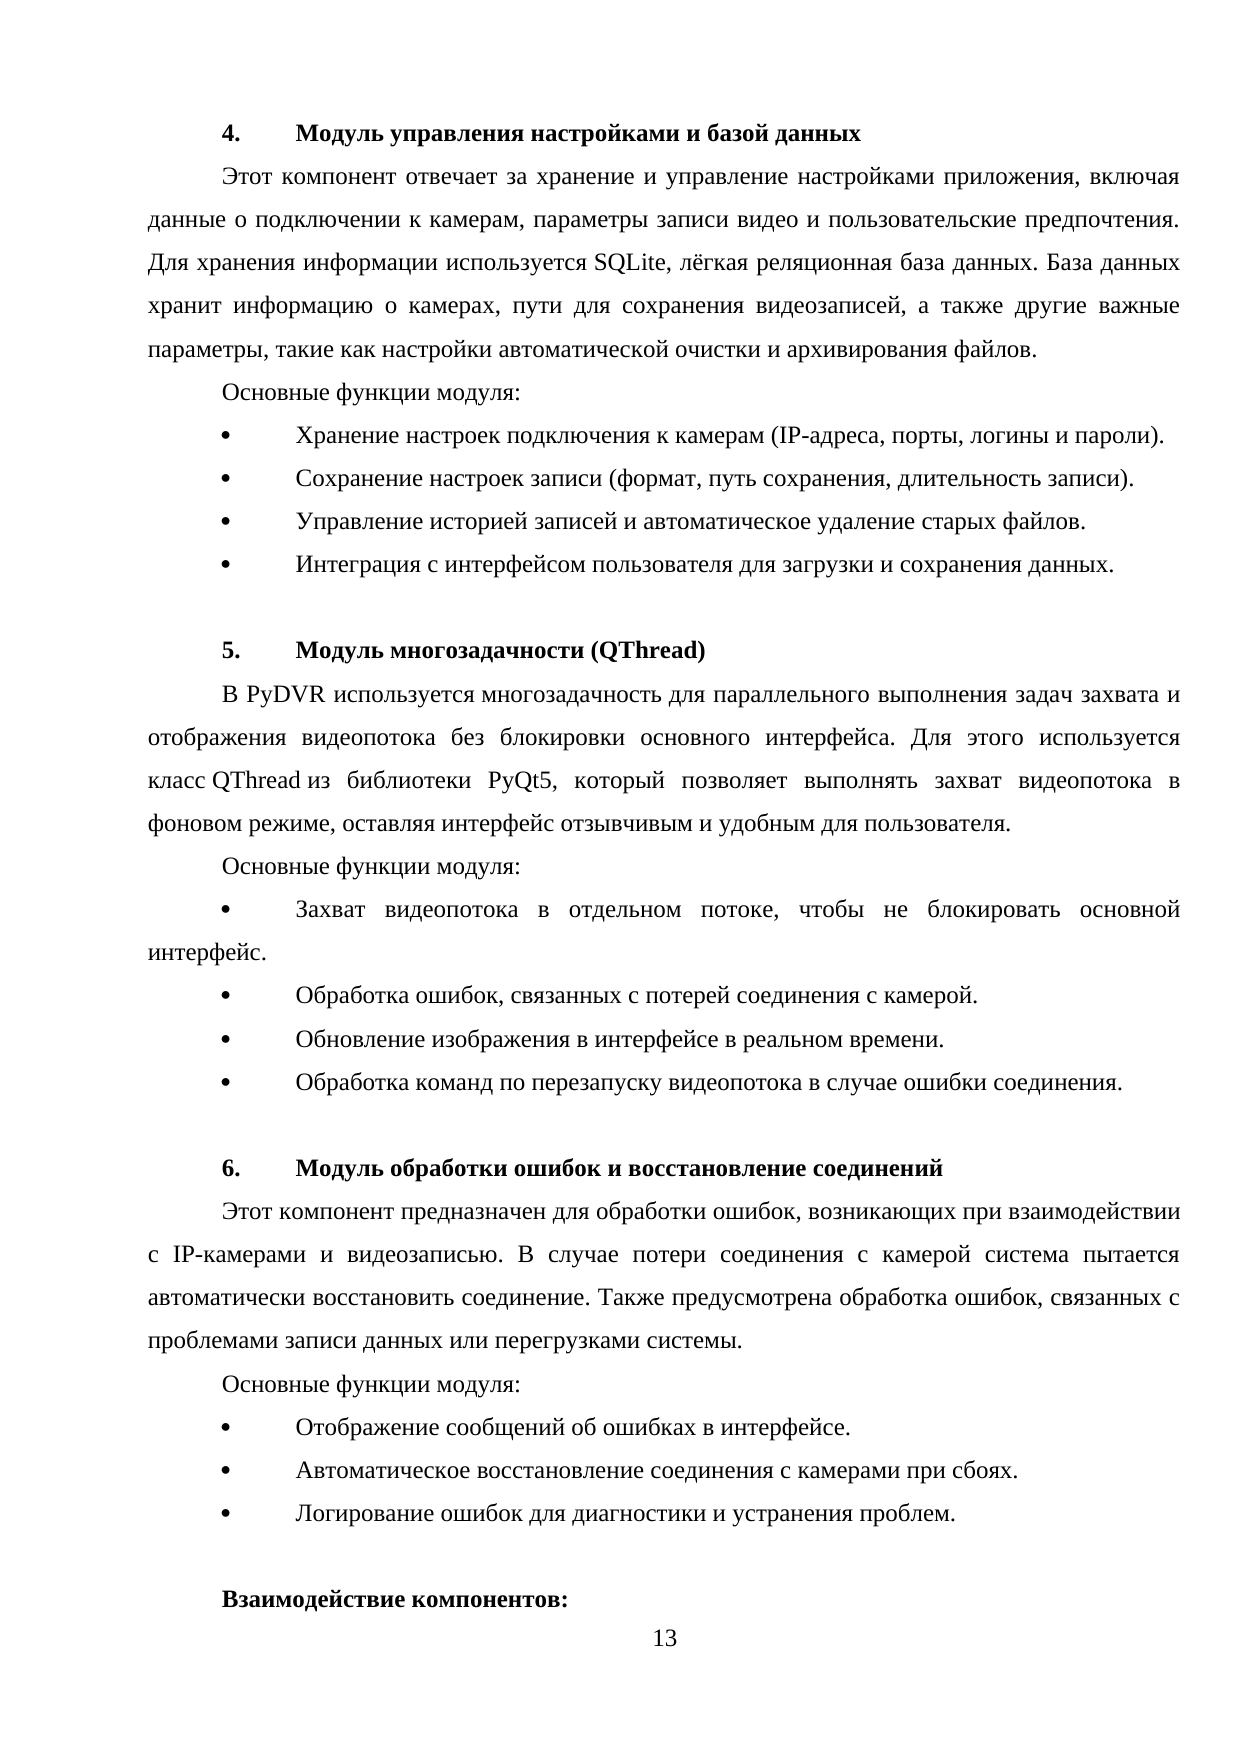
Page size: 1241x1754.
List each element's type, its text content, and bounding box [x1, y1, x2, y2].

list Сохранение настроек записи (формат, путь сохранения, длительность записи). [148, 463, 1181, 492]
text Основные функции модуля: [148, 1369, 1181, 1397]
list Модуль многозадачности (QThread) [148, 636, 1181, 664]
text Этот компонент отвечает за хранение и управление настройками приложения, включая данные о подключении к камерам, параметры записи видео и пользовательские предпочтения. Для хранения информации используется SQLite, лёгкая реляционная база данных. База данных хранит информацию о камерах, пути для сохранения видеозаписей, а также другие важные параметры, такие как настройки автоматической очистки и архивирования файлов. [148, 161, 1181, 362]
list Модуль обработки ошибок и восстановление соединений [148, 1153, 1181, 1182]
text Основные функции модуля: [148, 377, 1181, 406]
list Автоматическое восстановление соединения с камерами при сбоях. [148, 1455, 1181, 1484]
list Модуль управления настройками и базой данных [148, 118, 1181, 147]
text Основные функции модуля: [148, 851, 1181, 880]
list Обновление изображения в интерфейсе в реальном времени. [148, 1024, 1181, 1052]
list Обработка ошибок, связанных с потерей соединения с камерой. [148, 981, 1181, 1009]
list Отображение сообщений об ошибках в интерфейсе. [148, 1412, 1181, 1441]
list Интеграция с интерфейсом пользователя для загрузки и сохранения данных. [148, 549, 1181, 578]
list Хранение настроек подключения к камерам (IP-адреса, порты, логины и пароли). [148, 420, 1181, 449]
list Захват видеопотока в отдельном потоке, чтобы не блокировать основной интерфейс. [148, 894, 1181, 966]
list Обработка команд по перезапуску видеопотока в случае ошибки соединения. [148, 1067, 1181, 1096]
list Логирование ошибок для диагностики и устранения проблем. [148, 1498, 1181, 1527]
list Управление историей записей и автоматическое удаление старых файлов. [148, 506, 1181, 535]
text Взаимодействие компонентов: [148, 1584, 1181, 1613]
text Этот компонент предназначен для обработки ошибок, возникающих при взаимодействии с IP-камерами и видеозаписью. В случае потери соединения с камерой система пытается автоматически восстановить соединение. Также предусмотрена обработка ошибок, связанных с проблемами записи данных или перегрузками системы. [148, 1196, 1181, 1354]
text В PyDVR используется многозадачность для параллельного выполнения задач захвата и отображения видеопотока без блокировки основного интерфейса. Для этого используется класс QThread из библиотеки PyQt5, который позволяет выполнять захват видеопотока в фоновом режиме, оставляя интерфейс отзывчивым и удобным для пользователя. [148, 679, 1181, 837]
